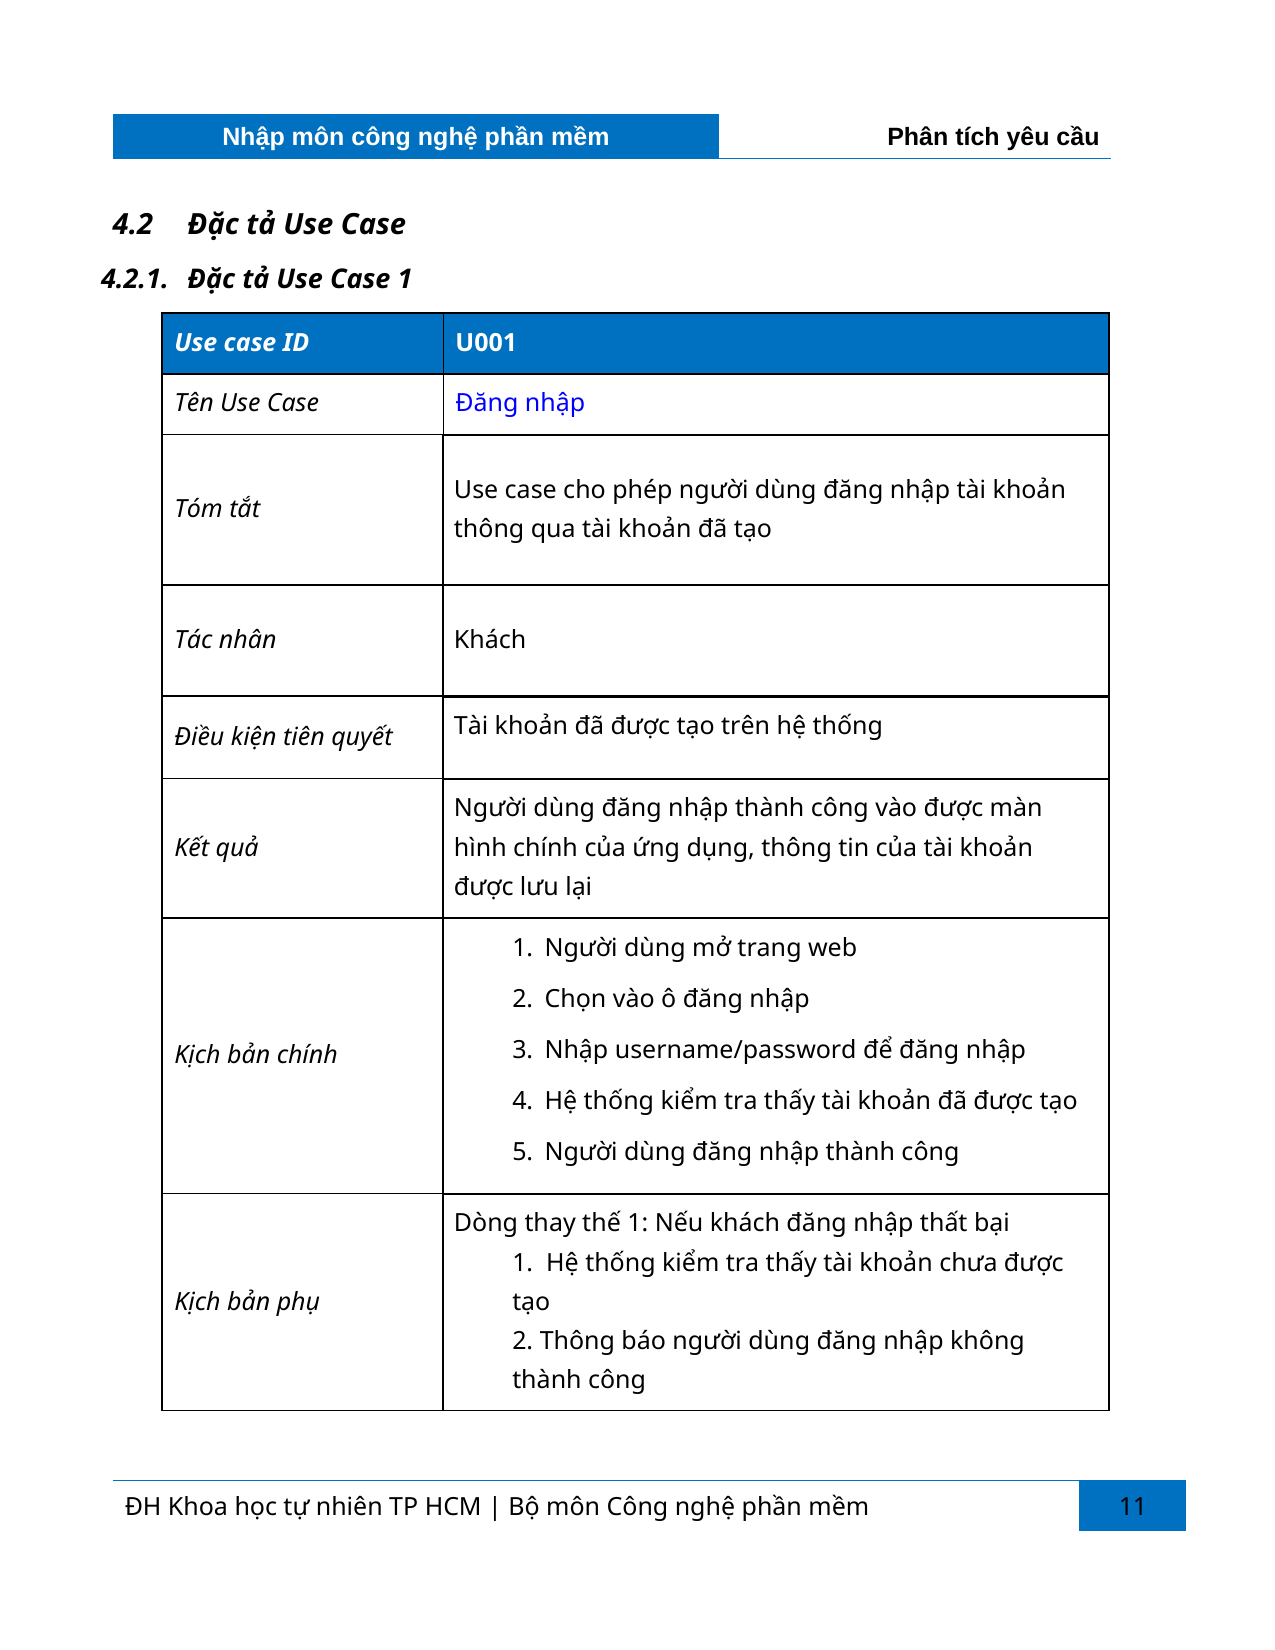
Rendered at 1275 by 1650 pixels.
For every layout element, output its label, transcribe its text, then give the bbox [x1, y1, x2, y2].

list Đặc tả Use Case 1 [169, 259, 1162, 296]
table_cell Use case cho phép người dùng đăng nhập tài khoản thông qua tài khoản đã tạo [444, 436, 1108, 584]
table_cell Tên Use Case [163, 375, 443, 434]
table_cell Tác nhân [163, 586, 442, 695]
table_cell Khách [444, 586, 1108, 695]
table_cell Kịch bản phụ [163, 1194, 442, 1410]
table_cell Tóm tắt [163, 435, 442, 584]
table_cell Dòng thay thế 1: Nếu khách đăng nhập thất bại 1. Hệ thống kiểm tra thấy tài khoản chưa được tạo 2. Thông báo người dùng đăng nhập không thành công [444, 1195, 1108, 1410]
table_cell Đăng nhập [444, 375, 1108, 434]
table_cell Điều kiện tiên quyết [163, 697, 442, 777]
table_cell Người dùng đăng nhập thành công vào được màn hình chính của ứng dụng, thông tin của tài khoản được lưu lại [444, 780, 1108, 917]
subtitle Đặc tả Use Case [112, 203, 1162, 243]
table_cell Kịch bản chính [163, 919, 442, 1192]
table_cell Kết quả [163, 779, 442, 917]
table_header U001 [444, 314, 1108, 373]
table_cell 1. Người dùng mở trang web 2. Chọn vào ô đăng nhập 3. Nhập username/password để đăng nhập 4. Hệ thống kiểm tra thấy tài khoản đã được tạo 5. Người dùng đăng nhập thành công [444, 919, 1108, 1192]
table_header Use case ID [163, 314, 443, 373]
table_cell Tài khoản đã được tạo trên hệ thống [444, 698, 1108, 777]
